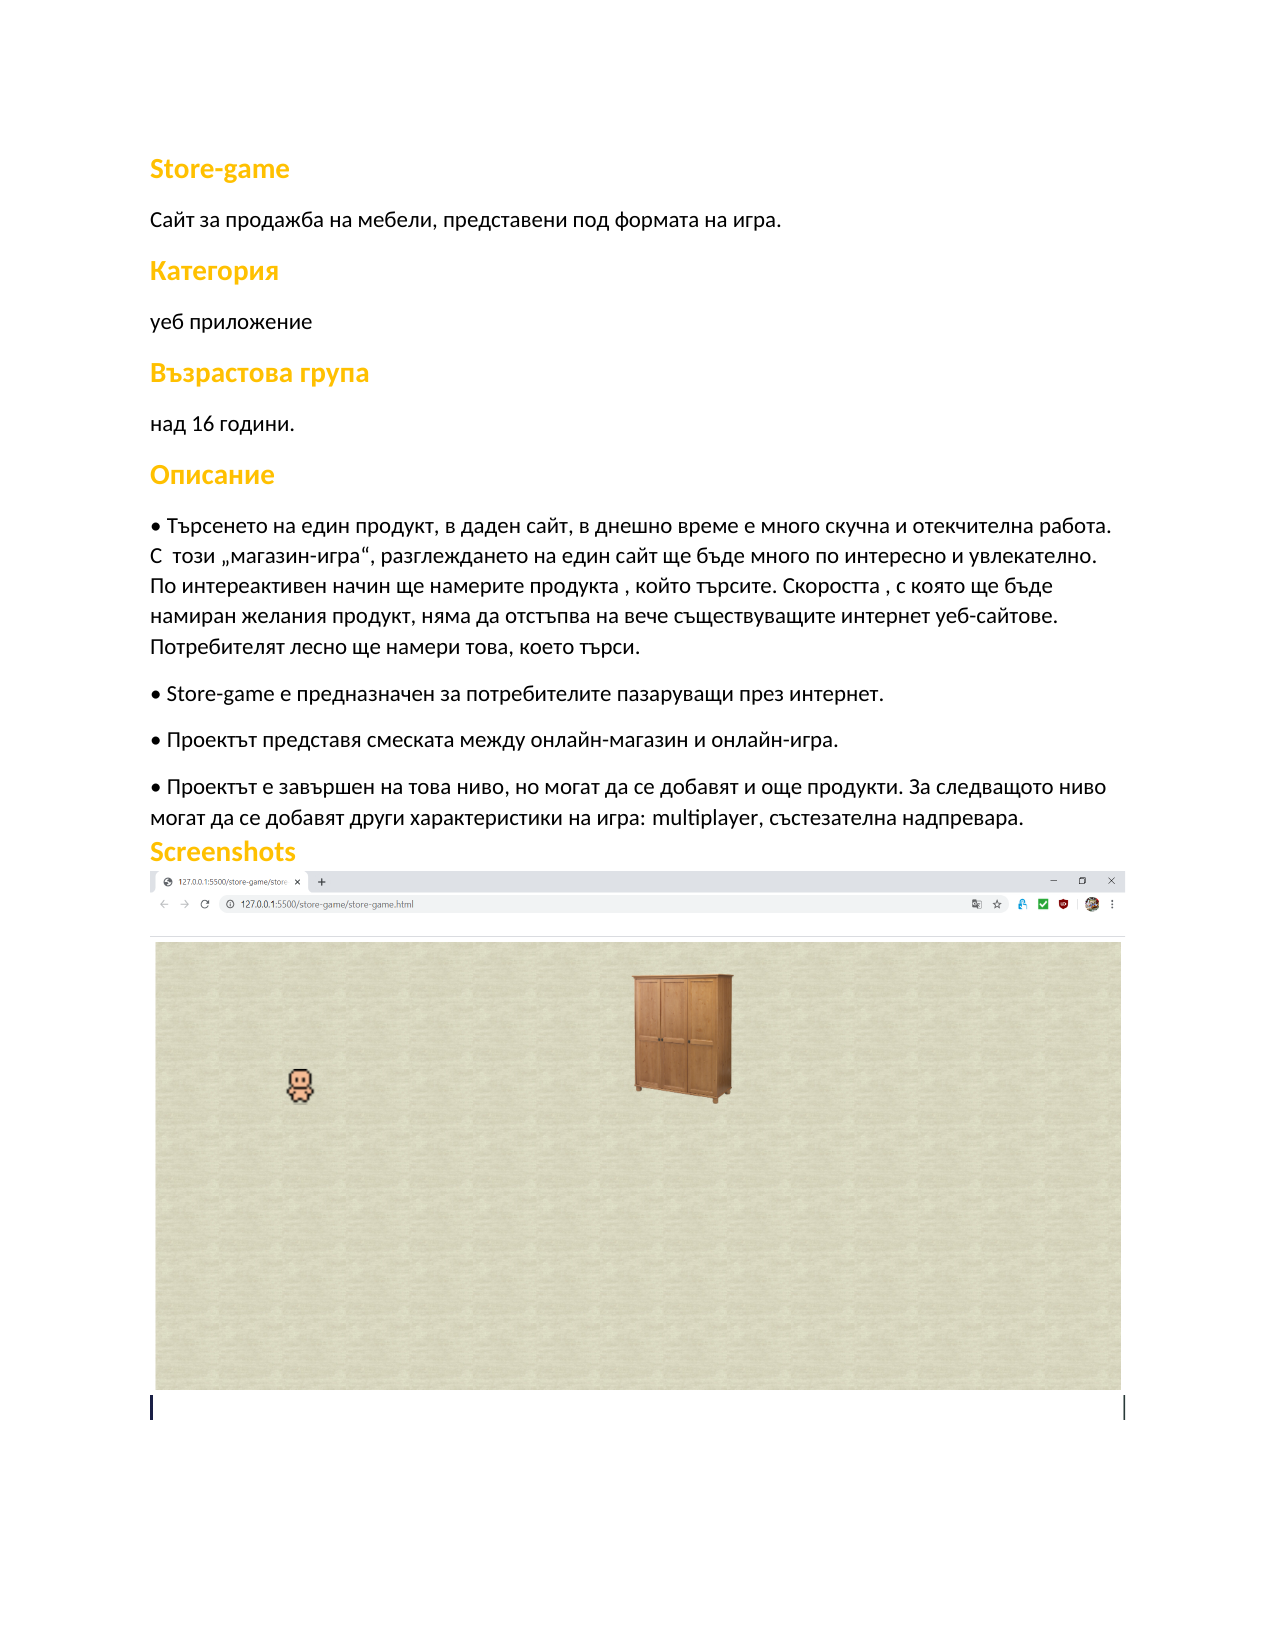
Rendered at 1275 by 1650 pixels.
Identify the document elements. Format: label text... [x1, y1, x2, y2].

text Store-game [150, 150, 1125, 186]
text Описание [150, 456, 1125, 492]
text • Търсенето на един продукт, в даден сайт, в днешно време е много скучна и отекчителна работа. С този „магазин-игра“, разглеждането на един сайт ще бъде много по интересно и увлекателно. По интереактивен начин ще намерите продукта , който търсите. Скоростта , с която ще бъде намиран желания продукт, няма да отстъпва на вече съществуващите интернет уеб-сайтове. Потребителят лесно ще намери това, което търси. [150, 511, 1125, 660]
text Сайт за продажба на мебели, представени под формата на игра. [150, 205, 1125, 233]
text • Store-game е предназначен за потребителите пазаруващи през интернет. [150, 679, 1125, 707]
text над 16 години. [150, 409, 1125, 437]
text Категория [150, 252, 1125, 288]
picture [150, 871, 1125, 1420]
text Възрастова група [150, 354, 1125, 389]
text уеб приложение [150, 307, 1125, 335]
text • Проектът е завършен на това ниво, но могат да се добавят и още продукти. За следващото ниво могат да се добавят други характеристики на игра: multiplayer, състезателна надпревара. Screenshots [150, 772, 1125, 871]
text • Проектът представя смеската между онлайн-магазин и онлайн-игра. [150, 726, 1125, 754]
